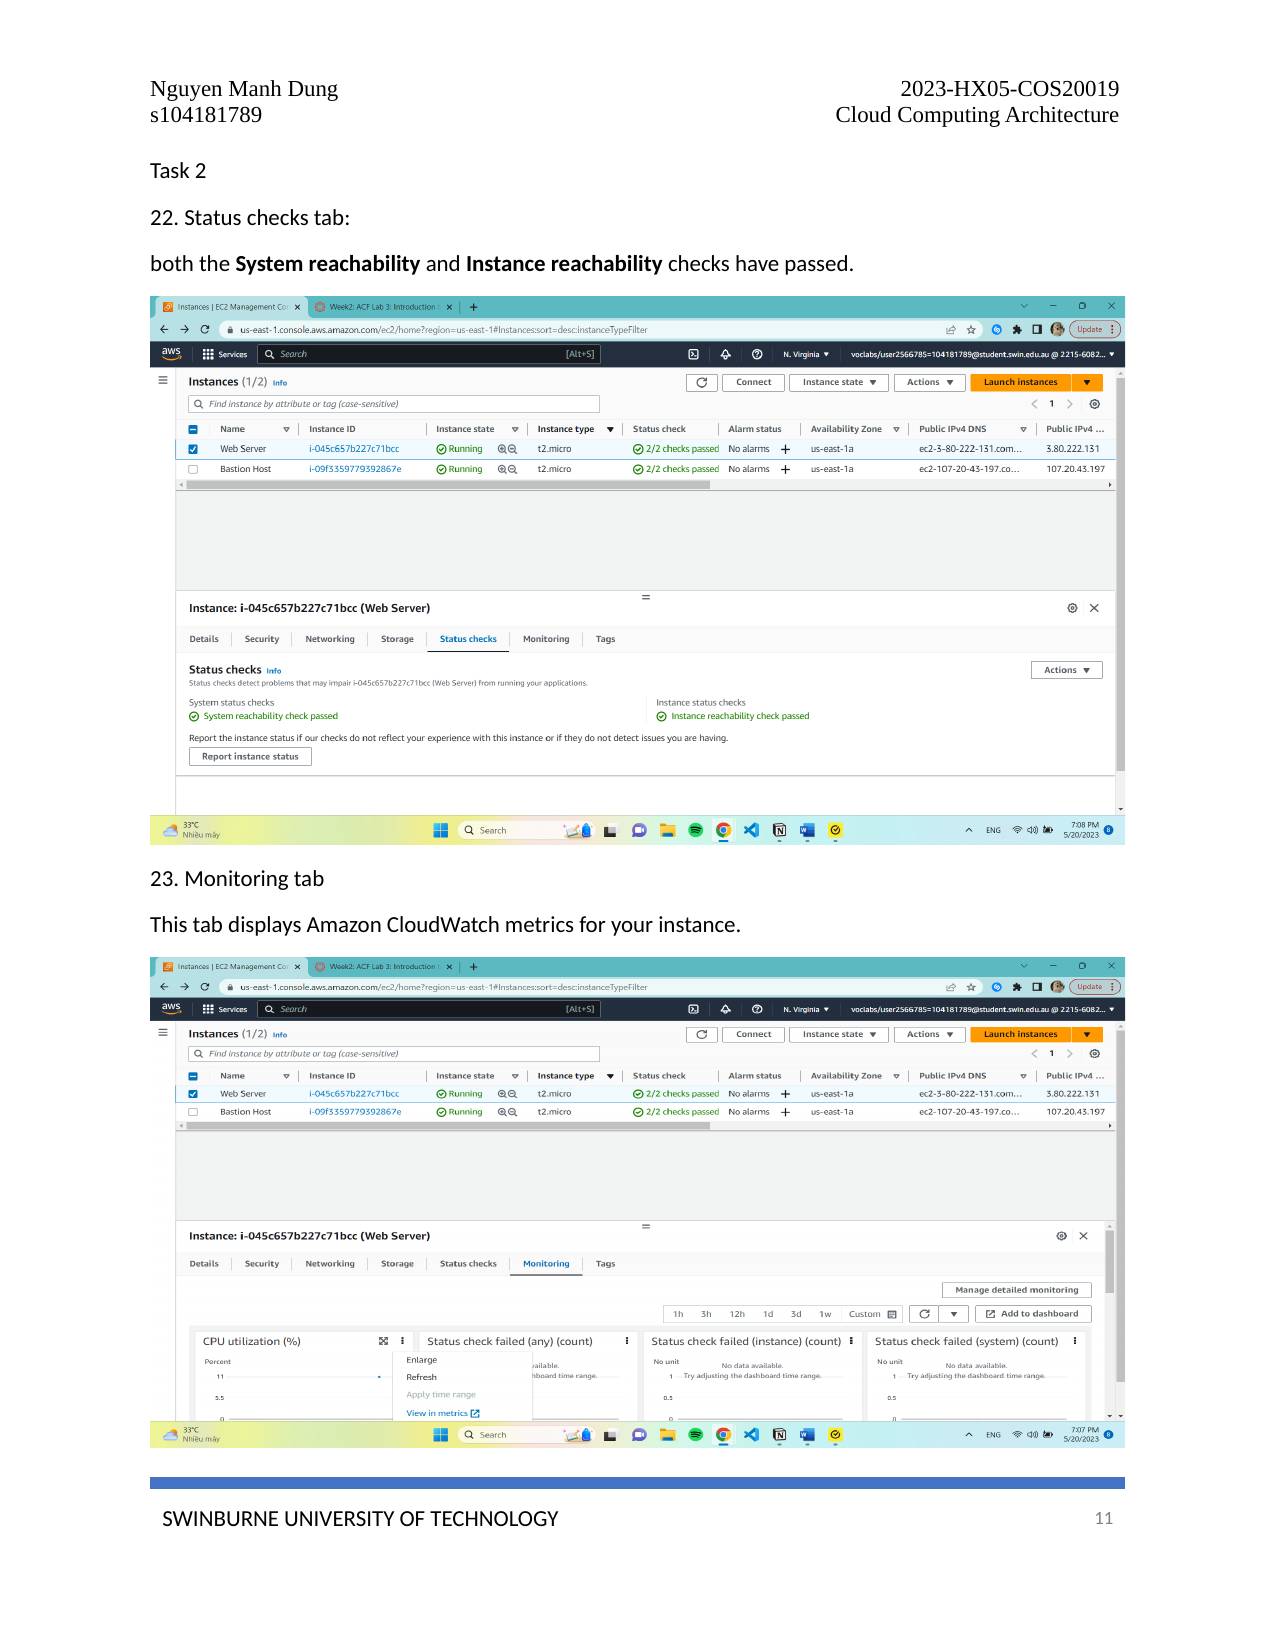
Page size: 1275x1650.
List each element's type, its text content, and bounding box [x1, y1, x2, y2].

text 22. Status checks tab: [150, 203, 1125, 231]
text 23. Monitoring tab [150, 864, 1125, 892]
text both the System reachability and Instance reachability checks have passed. [150, 249, 1125, 277]
picture [150, 957, 1125, 1448]
picture [150, 296, 1125, 845]
text Task 2 [150, 156, 1125, 184]
text This tab displays Amazon CloudWatch metrics for your instance. [150, 911, 1125, 938]
